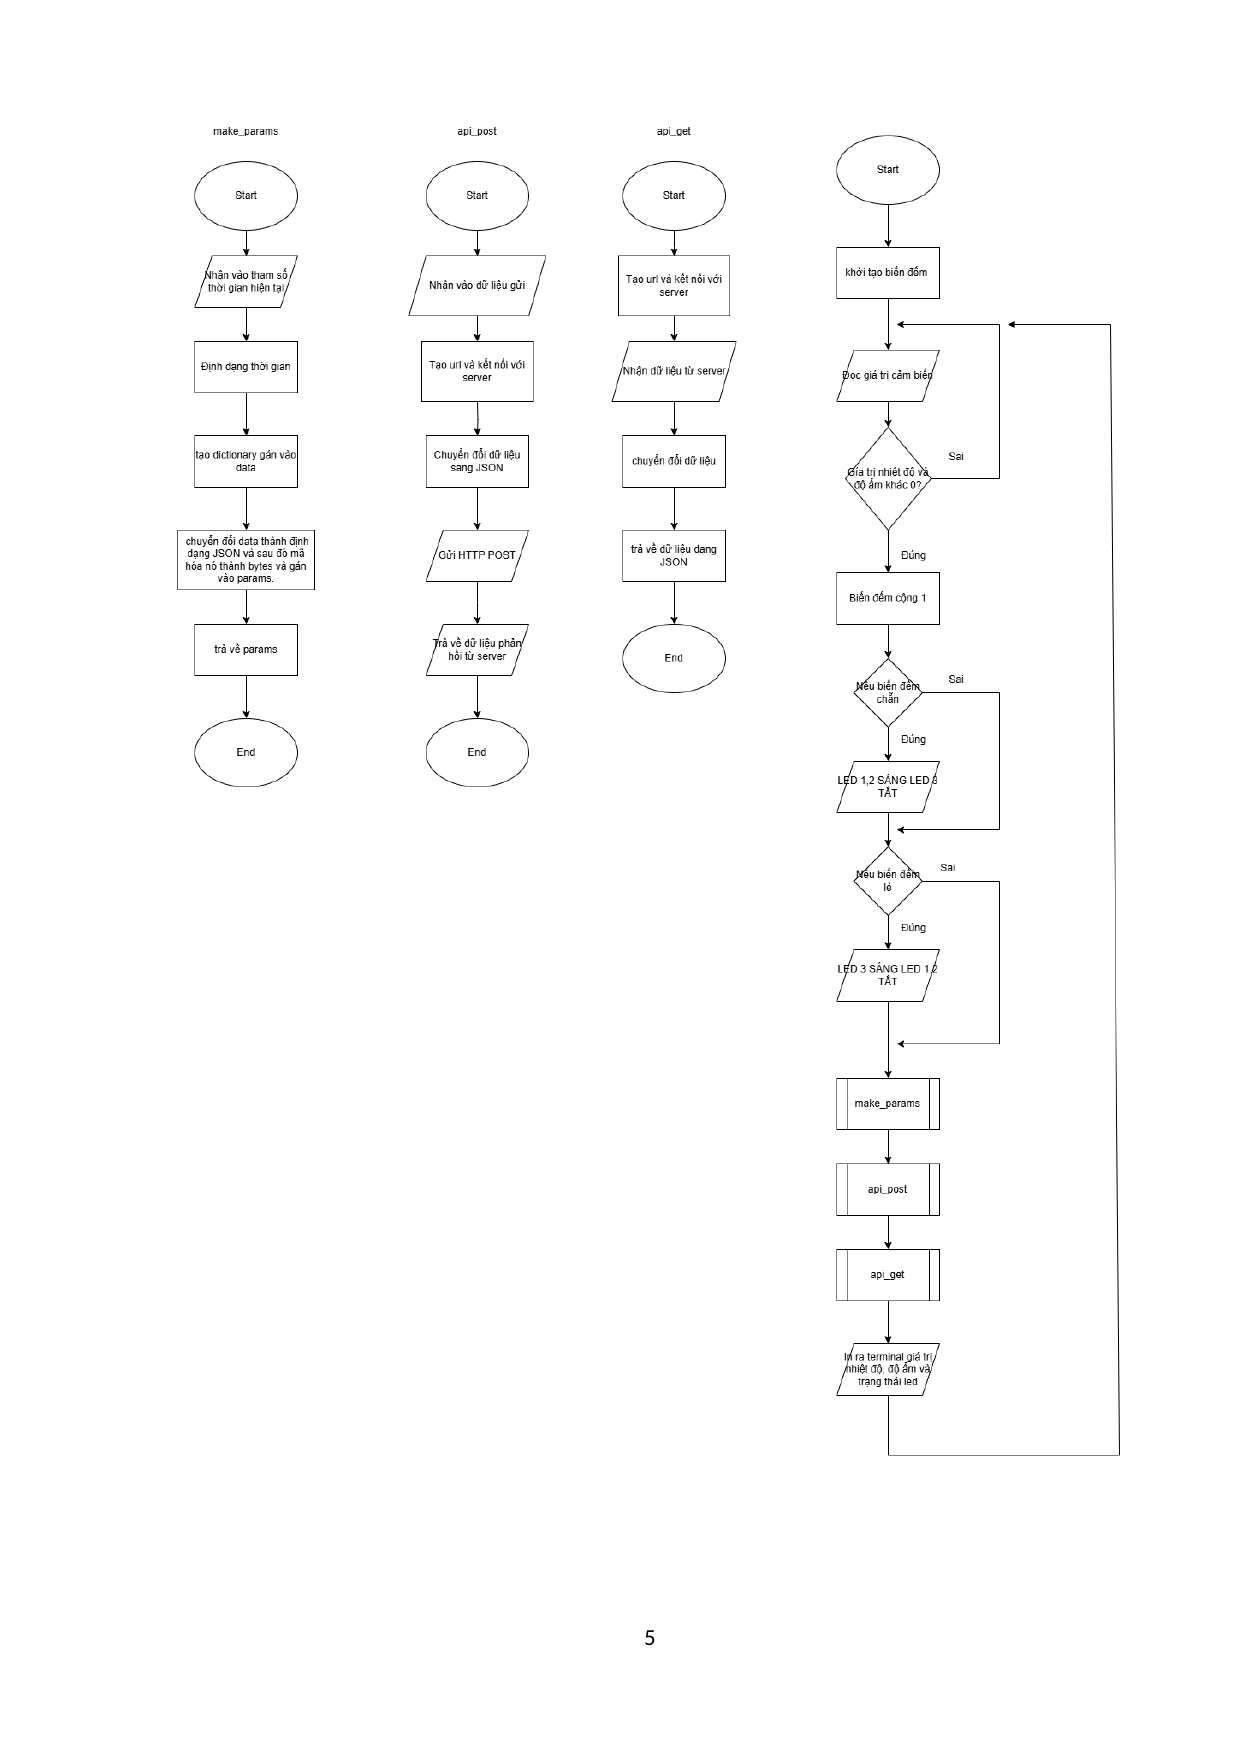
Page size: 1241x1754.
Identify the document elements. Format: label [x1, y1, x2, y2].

picture [177, 118, 1121, 1456]
